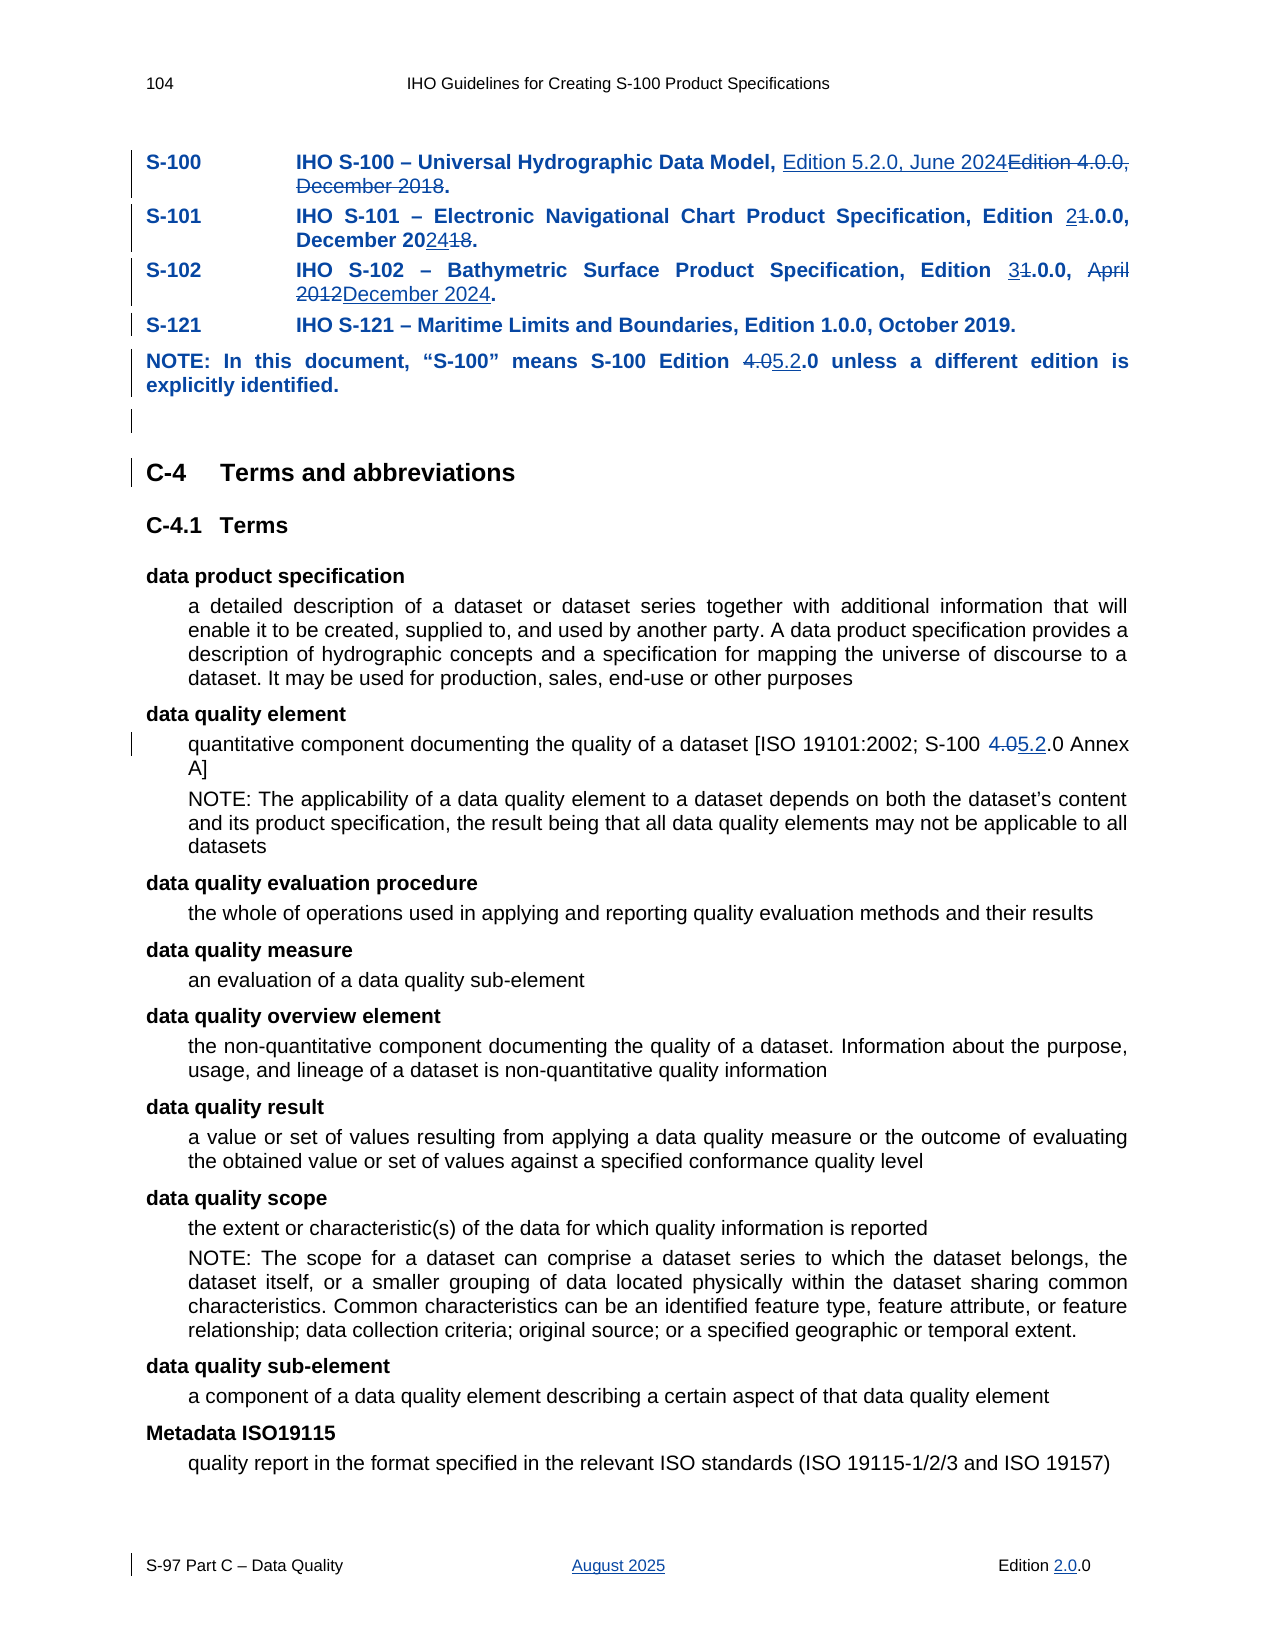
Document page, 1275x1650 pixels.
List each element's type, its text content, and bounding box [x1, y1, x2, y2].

subtitle Terms [146, 512, 1129, 538]
text data quality evaluation procedure [146, 871, 1129, 895]
text the non-quantitative component documenting the quality of a dataset. Information about the purpose, usage, and lineage of a dataset is non-quantitative quality information [188, 1034, 1129, 1082]
text data quality element [146, 702, 1129, 726]
text the extent or characteristic(s) of the data for which quality information is reported [188, 1216, 1129, 1239]
text S-100 IHO S-100 – Universal Hydrographic Data Model, . [146, 150, 1129, 198]
text data quality measure [146, 937, 1129, 961]
text NOTE: In this document, “S-100” means S-100 Edition .0 unless a different edition is explicitly identified. [146, 349, 1129, 397]
text a value or set of values resulting from applying a data quality measure or the outcome of evaluating the obtained value or set of values against a specified conformance quality level [188, 1125, 1129, 1173]
text NOTE: The applicability of a data quality element to a dataset depends on both the dataset’s content and its product specification, the result being that all data quality elements may not be applicable to all datasets [188, 786, 1129, 858]
text a detailed description of a dataset or dataset series together with additional information that will enable it to be created, supplied to, and used by another party. A data product specification provides a description of hydrographic concepts and a specification for mapping the universe of discourse to a dataset. It may be used for production, sales, end-use or other purposes [188, 594, 1129, 689]
text quality report in the format specified in the relevant ISO standards (ISO 19115-1/2/3 and ISO 19157) [188, 1451, 1129, 1475]
subtitle Terms and abbreviations [146, 458, 1129, 487]
text the whole of operations used in applying and reporting quality evaluation methods and their results [188, 901, 1129, 925]
text data product specification [146, 563, 1129, 587]
text NOTE: The scope for a dataset can comprise a dataset series to which the dataset belongs, the dataset itself, or a smaller grouping of data located physically within the dataset sharing common characteristics. Common characteristics can be an identified feature type, feature attribute, or feature relationship; data collection criteria; original source; or a specified geographic or temporal extent. [188, 1246, 1129, 1342]
text an evaluation of a data quality sub-element [188, 968, 1129, 992]
text Metadata ISO19115 [146, 1421, 1129, 1445]
text S-101 IHO S-101 – Electronic Navigational Chart Product Specification, Edition .0.0, December 20. [146, 204, 1129, 252]
text S-121 IHO S-121 – Maritime Limits and Boundaries, Edition 1.0.0, October 2019. [146, 312, 1129, 336]
text data quality result [146, 1095, 1129, 1119]
text data quality sub-element [146, 1354, 1129, 1378]
text data quality overview element [146, 1004, 1129, 1028]
text S-102 IHO S-102 – Bathymetric Surface Product Specification, Edition .0.0, . [146, 258, 1129, 306]
text quantitative component documenting the quality of a dataset [ISO 19101:2002; S-100 .0 Annex A] [188, 732, 1129, 780]
text a component of a data quality element describing a certain aspect of that data quality element [188, 1384, 1129, 1408]
text data quality scope [146, 1185, 1129, 1209]
